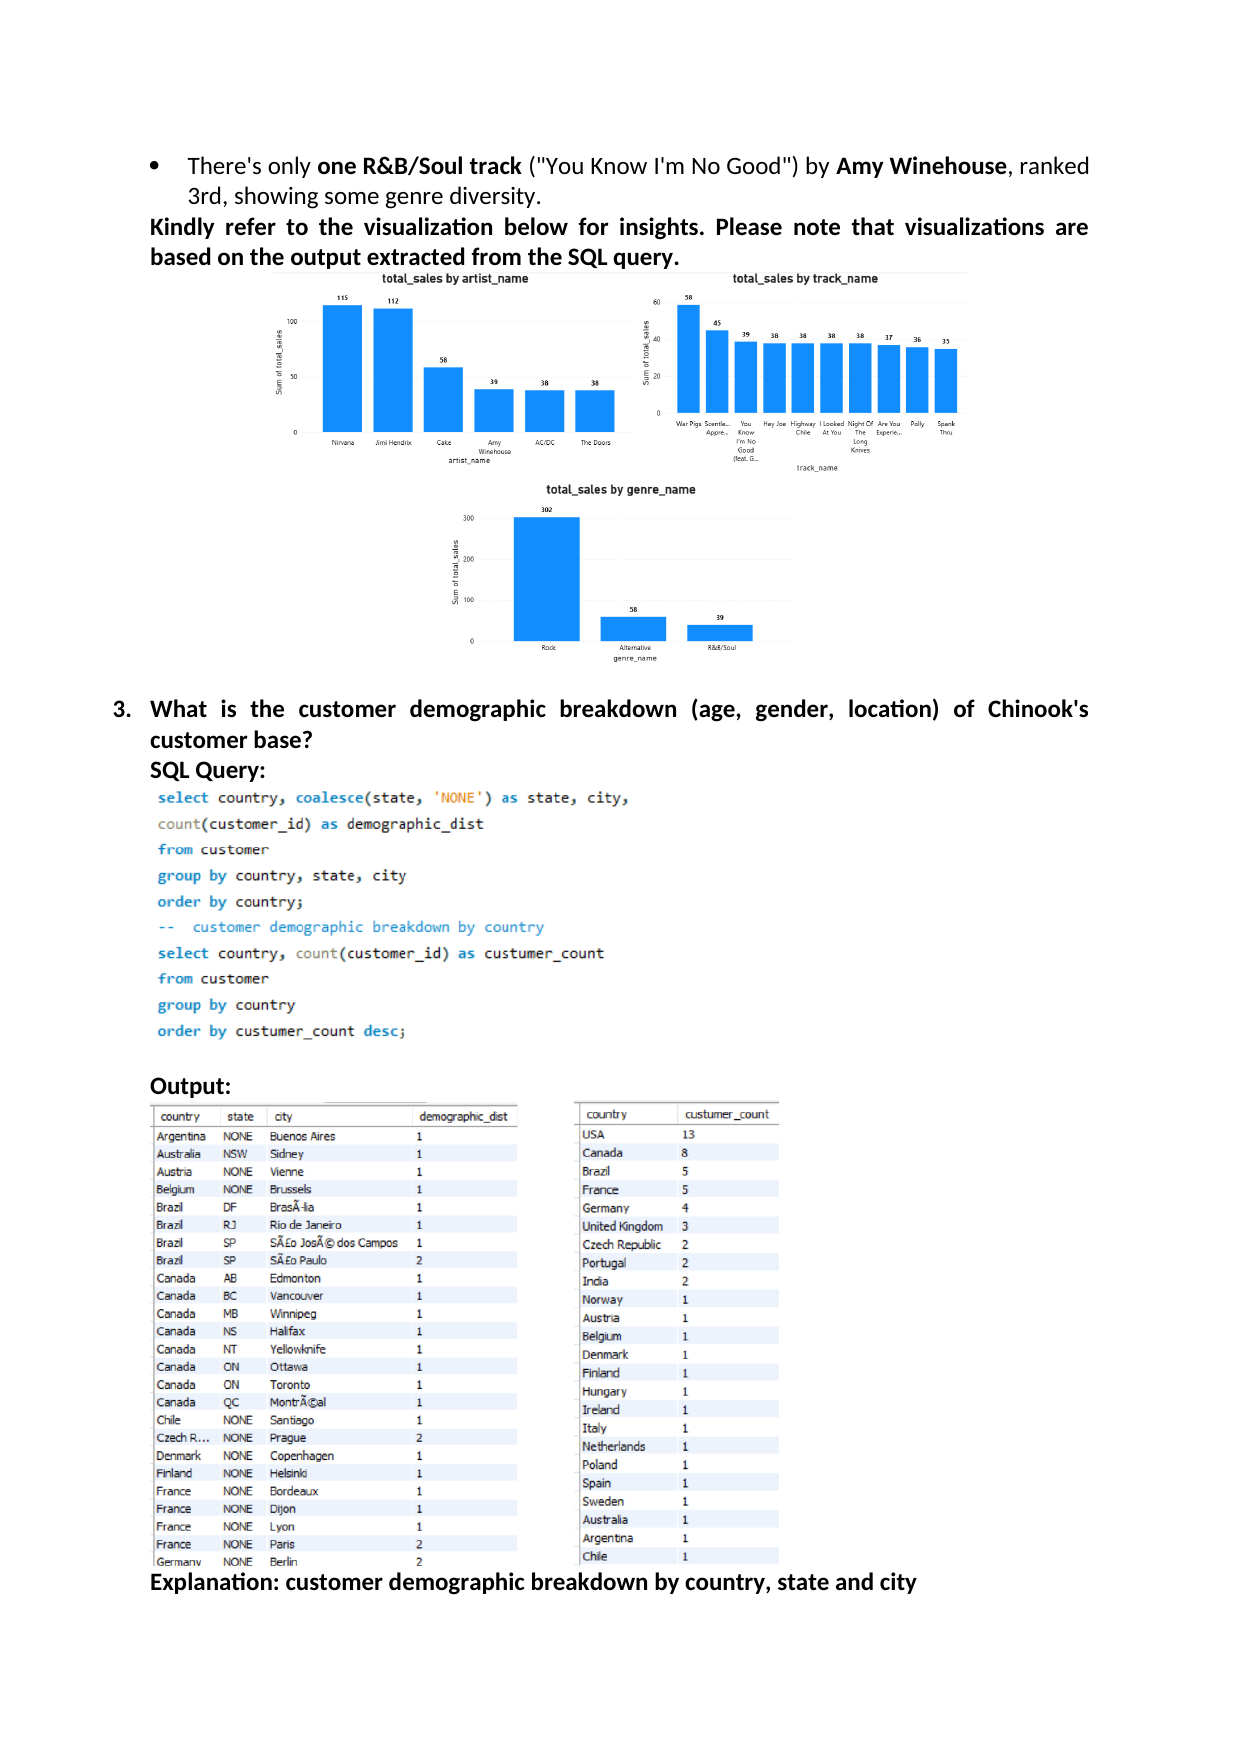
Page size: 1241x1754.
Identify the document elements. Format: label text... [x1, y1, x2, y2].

picture [150, 785, 657, 1040]
picture [574, 1100, 780, 1566]
text Explanation: customer demographic breakdown by country, state and city [150, 1566, 1090, 1596]
list There's only one R&B/Soul track ("You Know I'm No Good") by Amy Winehouse, ranked 3rd, showing some genre diversity. [150, 150, 1090, 211]
list What is the customer demographic breakdown (age, gender, location) of Chinook's customer base? [112, 693, 1090, 754]
text Output: [150, 1070, 1090, 1101]
picture [150, 1102, 518, 1566]
text Kindly refer to the visualization below for insights. Please note that visualizations are based on the output extracted from the SQL query. [150, 211, 1090, 272]
text SQL Query: [150, 754, 1090, 785]
picture [272, 272, 968, 663]
